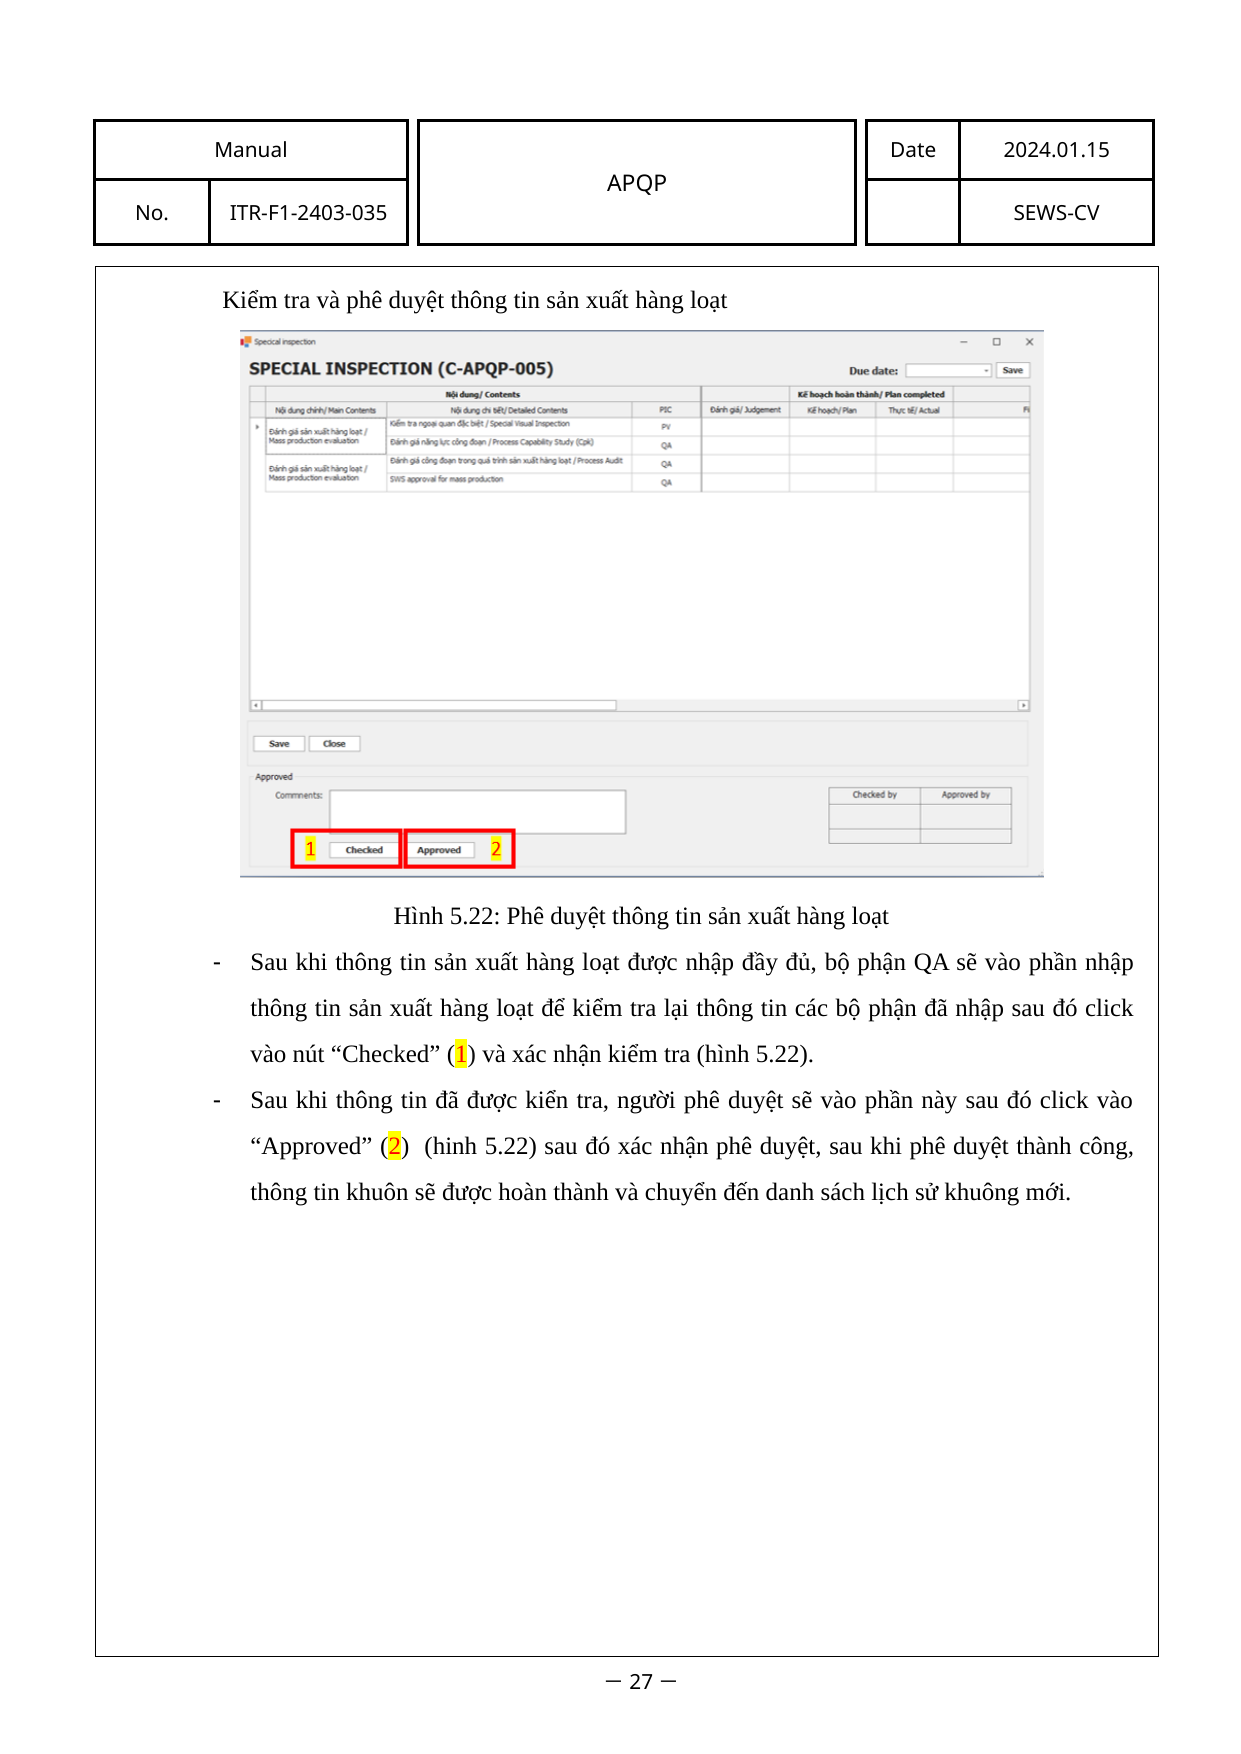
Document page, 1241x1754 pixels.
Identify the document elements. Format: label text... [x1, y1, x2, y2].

list Sau khi thông tin sản xuất hàng loạt được nhập đầy đủ, bộ phận QA sẽ vào phần nhập thông tin sản xuất hàng loạt để kiểm tra lại thông tin các bộ phận đã nhập sau đó click vào nút “Checked” (1) và xác nhận kiểm tra (hình 5.22). [213, 946, 1135, 1069]
picture [238, 328, 1044, 879]
list Sau khi thông tin đã được kiển tra, người phê duyệt sẽ vào phần này sau đó click vào “Approved” (2) (hinh 5.22) sau đó xác nhận phê duyệt, sau khi phê duyệt thành công, thông tin khuôn sẽ được hoàn thành và chuyển đến danh sách lịch sử khuông mới. [213, 1083, 1135, 1207]
list Hình 5.22: Phê duyệt thông tin sản xuất hàng loạt [147, 900, 1135, 931]
list Kiểm tra và phê duyệt thông tin sản xuất hàng loạt [147, 284, 1135, 314]
